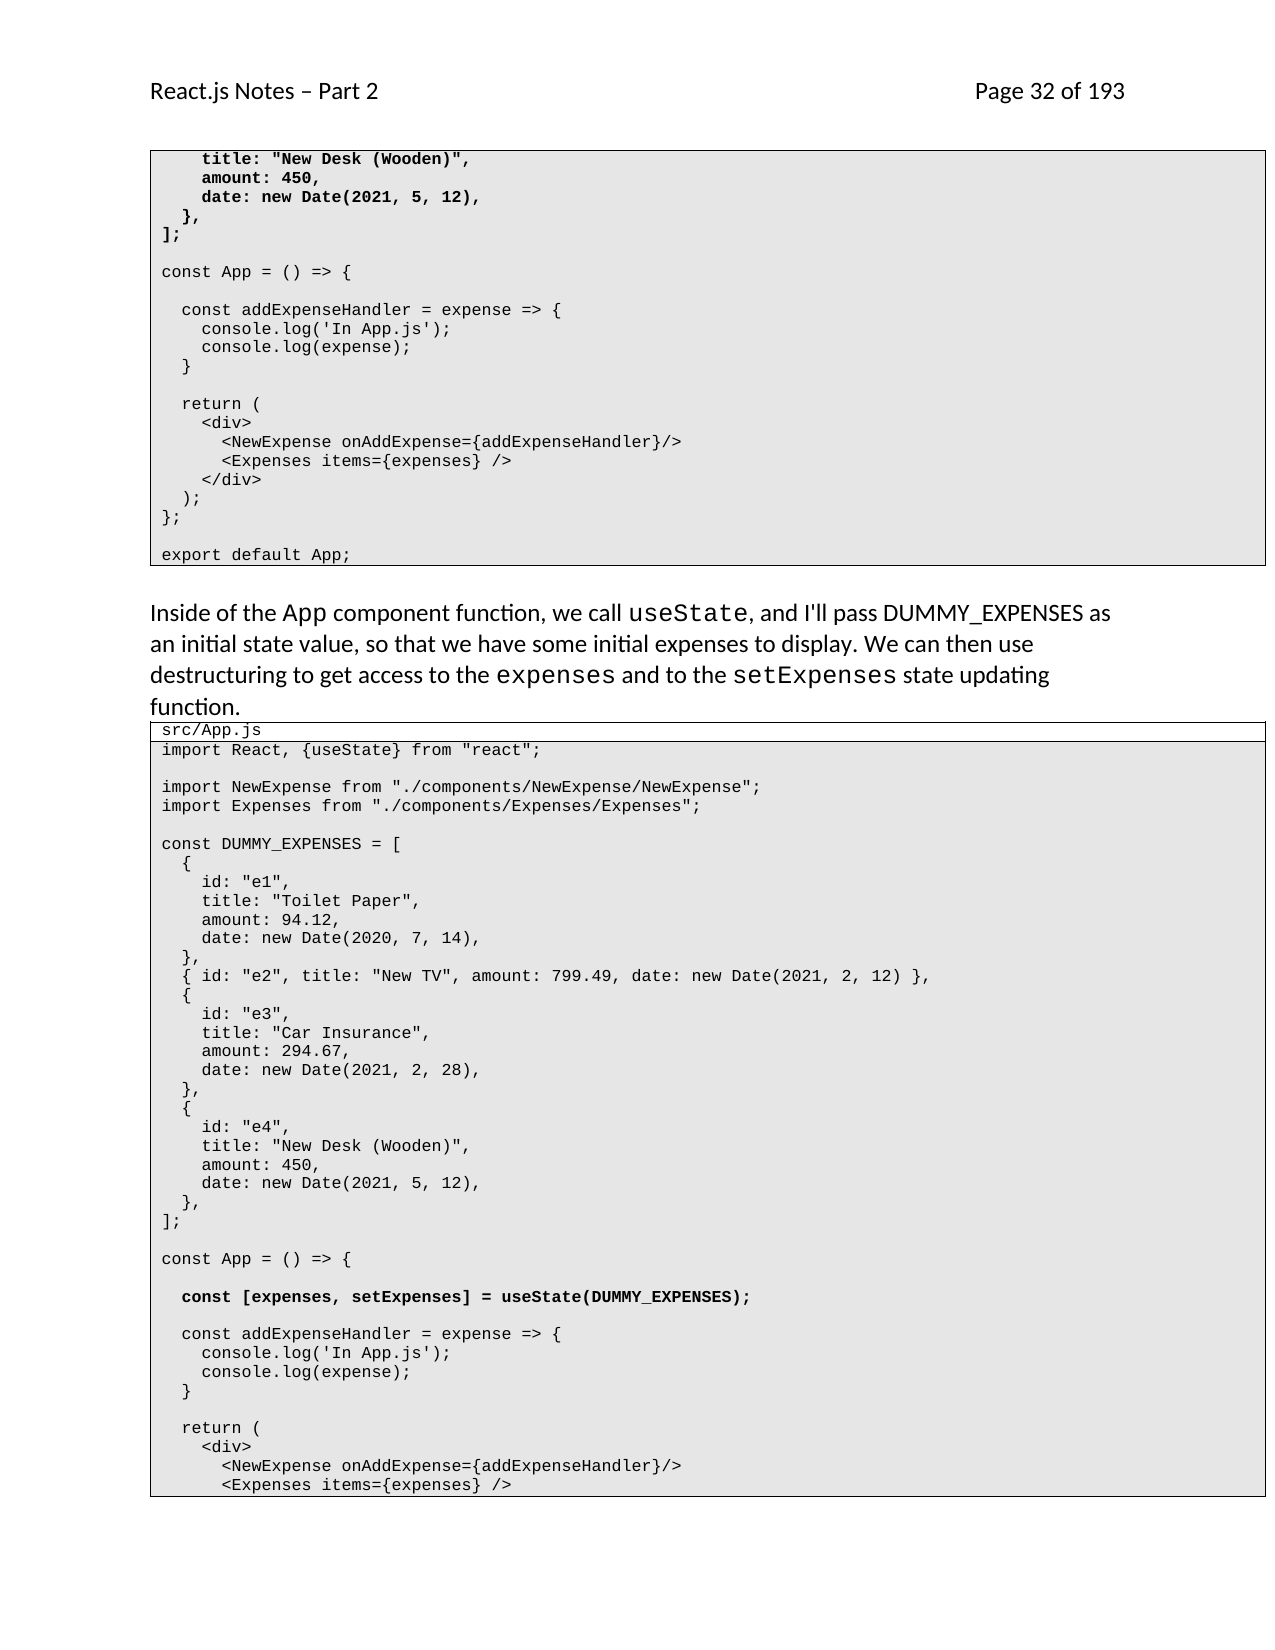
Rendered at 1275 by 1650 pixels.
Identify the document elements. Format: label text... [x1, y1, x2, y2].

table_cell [151, 742, 1265, 1496]
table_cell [151, 151, 1265, 565]
text Inside of the App component function, we call useState, and I'll pass DUMMY_EXPENSES as an initial state value, so that we have some initial expenses to display. We can then use destructuring to get access to the expenses and to the setExpenses state updating function. [150, 597, 1125, 721]
table_header src/App.js [151, 723, 1265, 741]
